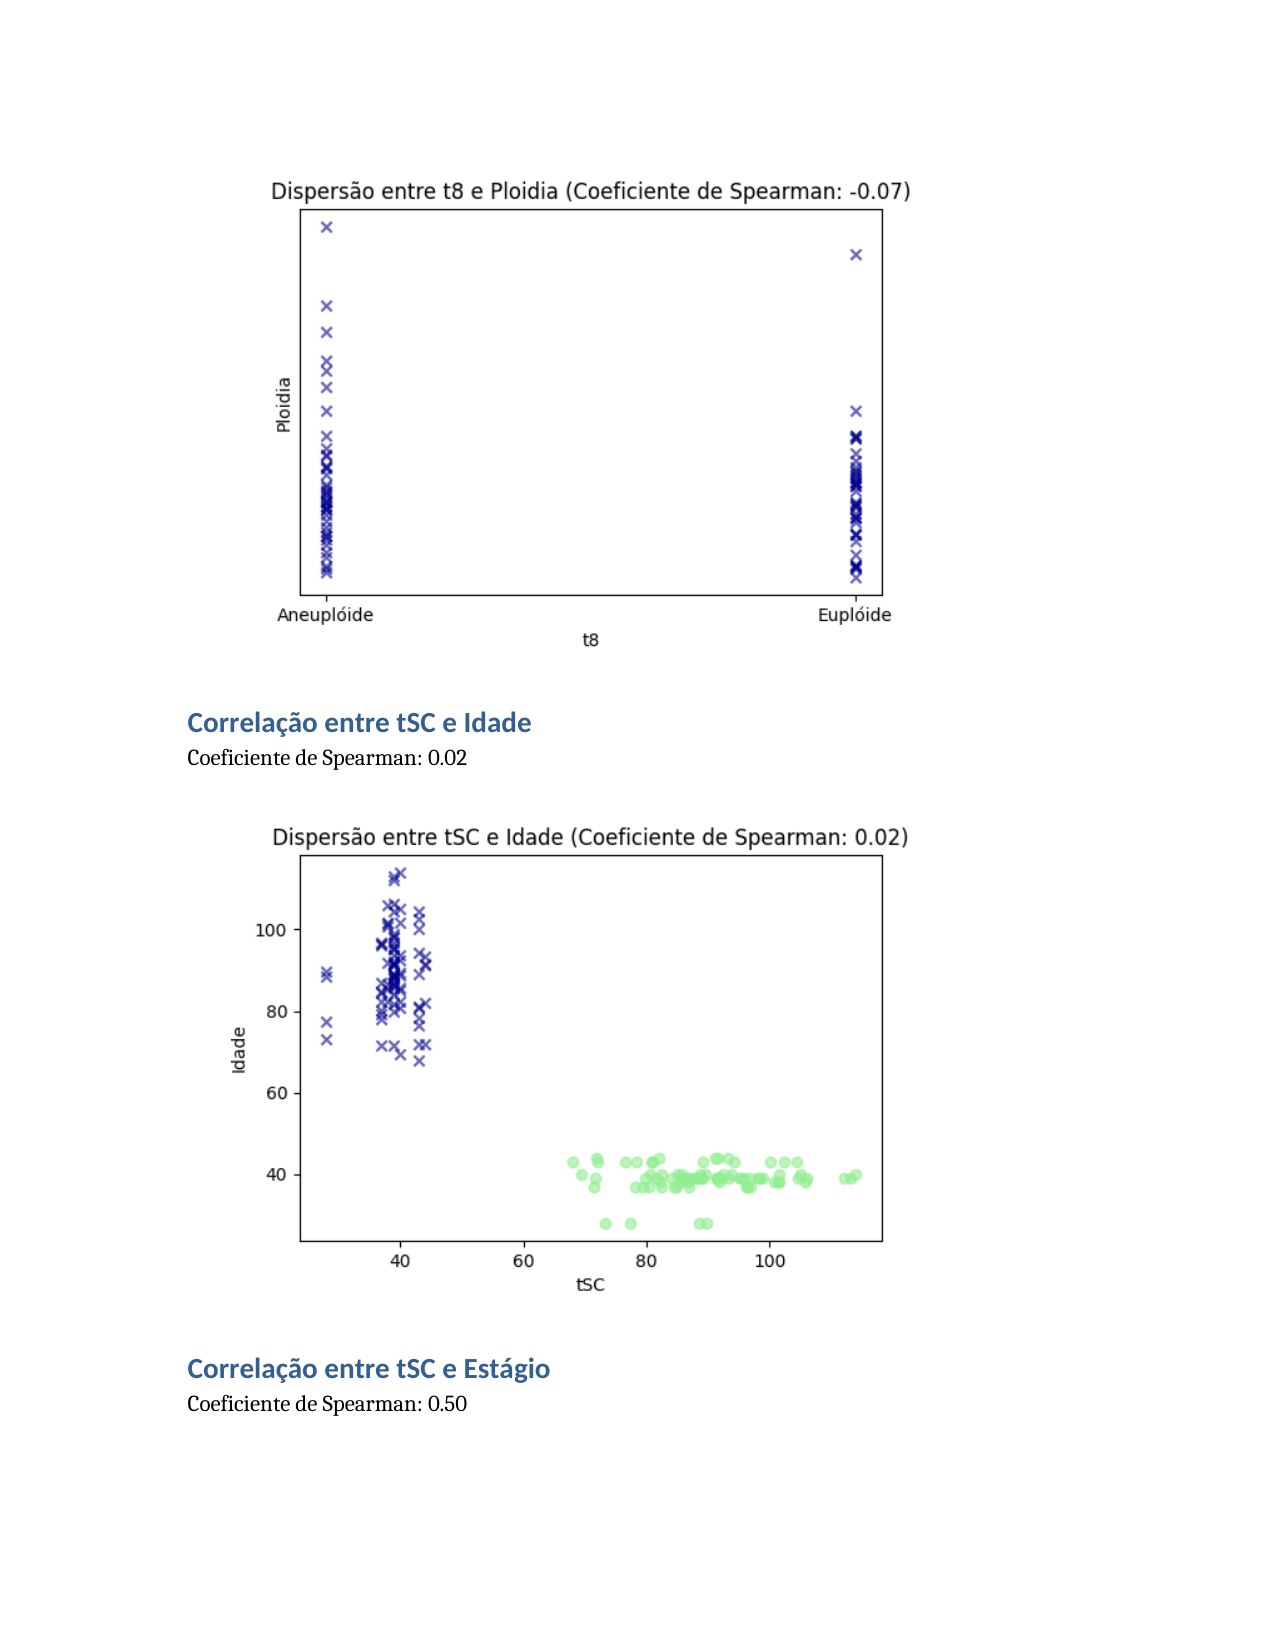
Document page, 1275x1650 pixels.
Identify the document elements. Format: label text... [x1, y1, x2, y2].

text Coeficiente de Spearman: 0.02 [187, 745, 1087, 771]
subtitle Correlação entre tSC e Estágio [187, 1350, 1087, 1385]
picture [206, 795, 957, 1296]
picture [206, 150, 957, 650]
subtitle Correlação entre tSC e Idade [187, 704, 1087, 739]
text Coeficiente de Spearman: 0.50 [187, 1391, 1087, 1417]
